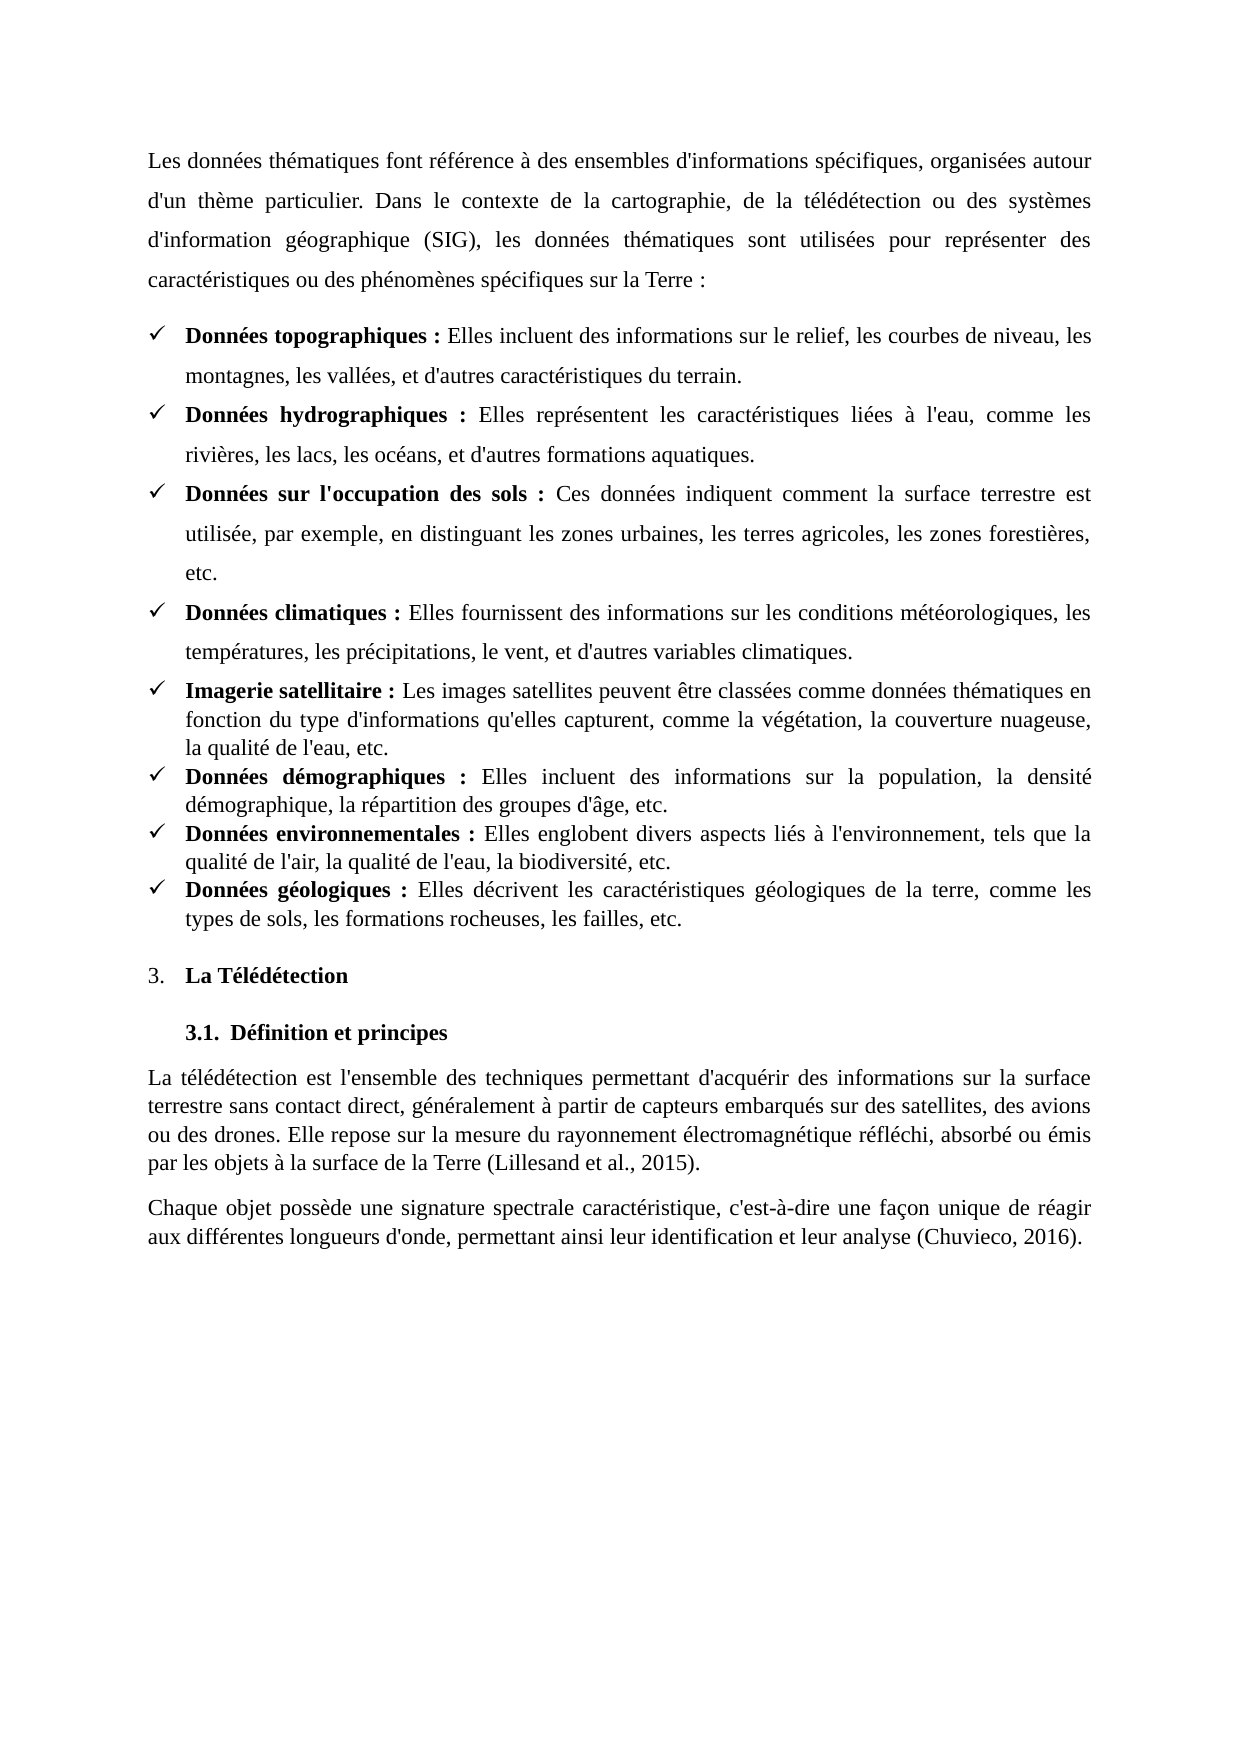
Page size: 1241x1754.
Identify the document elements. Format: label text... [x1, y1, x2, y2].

list Définition et principes [185, 1019, 1093, 1045]
list Données sur l'occupation des sols : Ces données indiquent comment la surface terrestre est utilisée, par exemple, en distinguant les zones urbaines, les terres agricoles, les zones forestières, etc. [148, 480, 1093, 585]
list Imagerie satellitaire : Les images satellites peuvent être classées comme données thématiques en fonction du type d'informations qu'elles capturent, comme la végétation, la couverture nuageuse, la qualité de l'eau, etc. [148, 677, 1093, 761]
list Données géologiques : Elles décrivent les caractéristiques géologiques de la terre, comme les types de sols, les formations rocheuses, les failles, etc. [148, 877, 1093, 931]
list Données climatiques : Elles fournissent des informations sur les conditions météorologiques, les températures, les précipitations, le vent, et d'autres variables climatiques. [148, 598, 1093, 664]
text La télédétection est l'ensemble des techniques permettant d'acquérir des informations sur la surface terrestre sans contact direct, généralement à partir de capteurs embarqués sur des satellites, des avions ou des drones. Elle repose sur la mesure du rayonnement électromagnétique réfléchi, absorbé ou émis par les objets à la surface de la Terre (Lillesand et al., 2015). [148, 1064, 1093, 1176]
list Données démographiques : Elles incluent des informations sur la population, la densité démographique, la répartition des groupes d'âge, etc. [148, 763, 1093, 818]
text Les données thématiques font référence à des ensembles d'informations spécifiques, organisées autour d'un thème particulier. Dans le contexte de la cartographie, de la télédétection ou des systèmes d'information géographique (SIG), les données thématiques sont utilisées pour représenter des caractéristiques ou des phénomènes spécifiques sur la Terre : [148, 148, 1093, 292]
list La Télédétection [148, 962, 1093, 988]
list Données environnementales : Elles englobent divers aspects liés à l'environnement, tels que la qualité de l'air, la qualité de l'eau, la biodiversité, etc. [148, 820, 1093, 874]
list Données topographiques : Elles incluent des informations sur le relief, les courbes de niveau, les montagnes, les vallées, et d'autres caractéristiques du terrain. [148, 322, 1093, 388]
list Données hydrographiques : Elles représentent les caractéristiques liées à l'eau, comme les rivières, les lacs, les océans, et d'autres formations aquatiques. [148, 401, 1093, 467]
text Chaque objet possède une signature spectrale caractéristique, c'est-à-dire une façon unique de réagir aux différentes longueurs d'onde, permettant ainsi leur identification et leur analyse (Chuvieco, 2016). [148, 1194, 1093, 1249]
